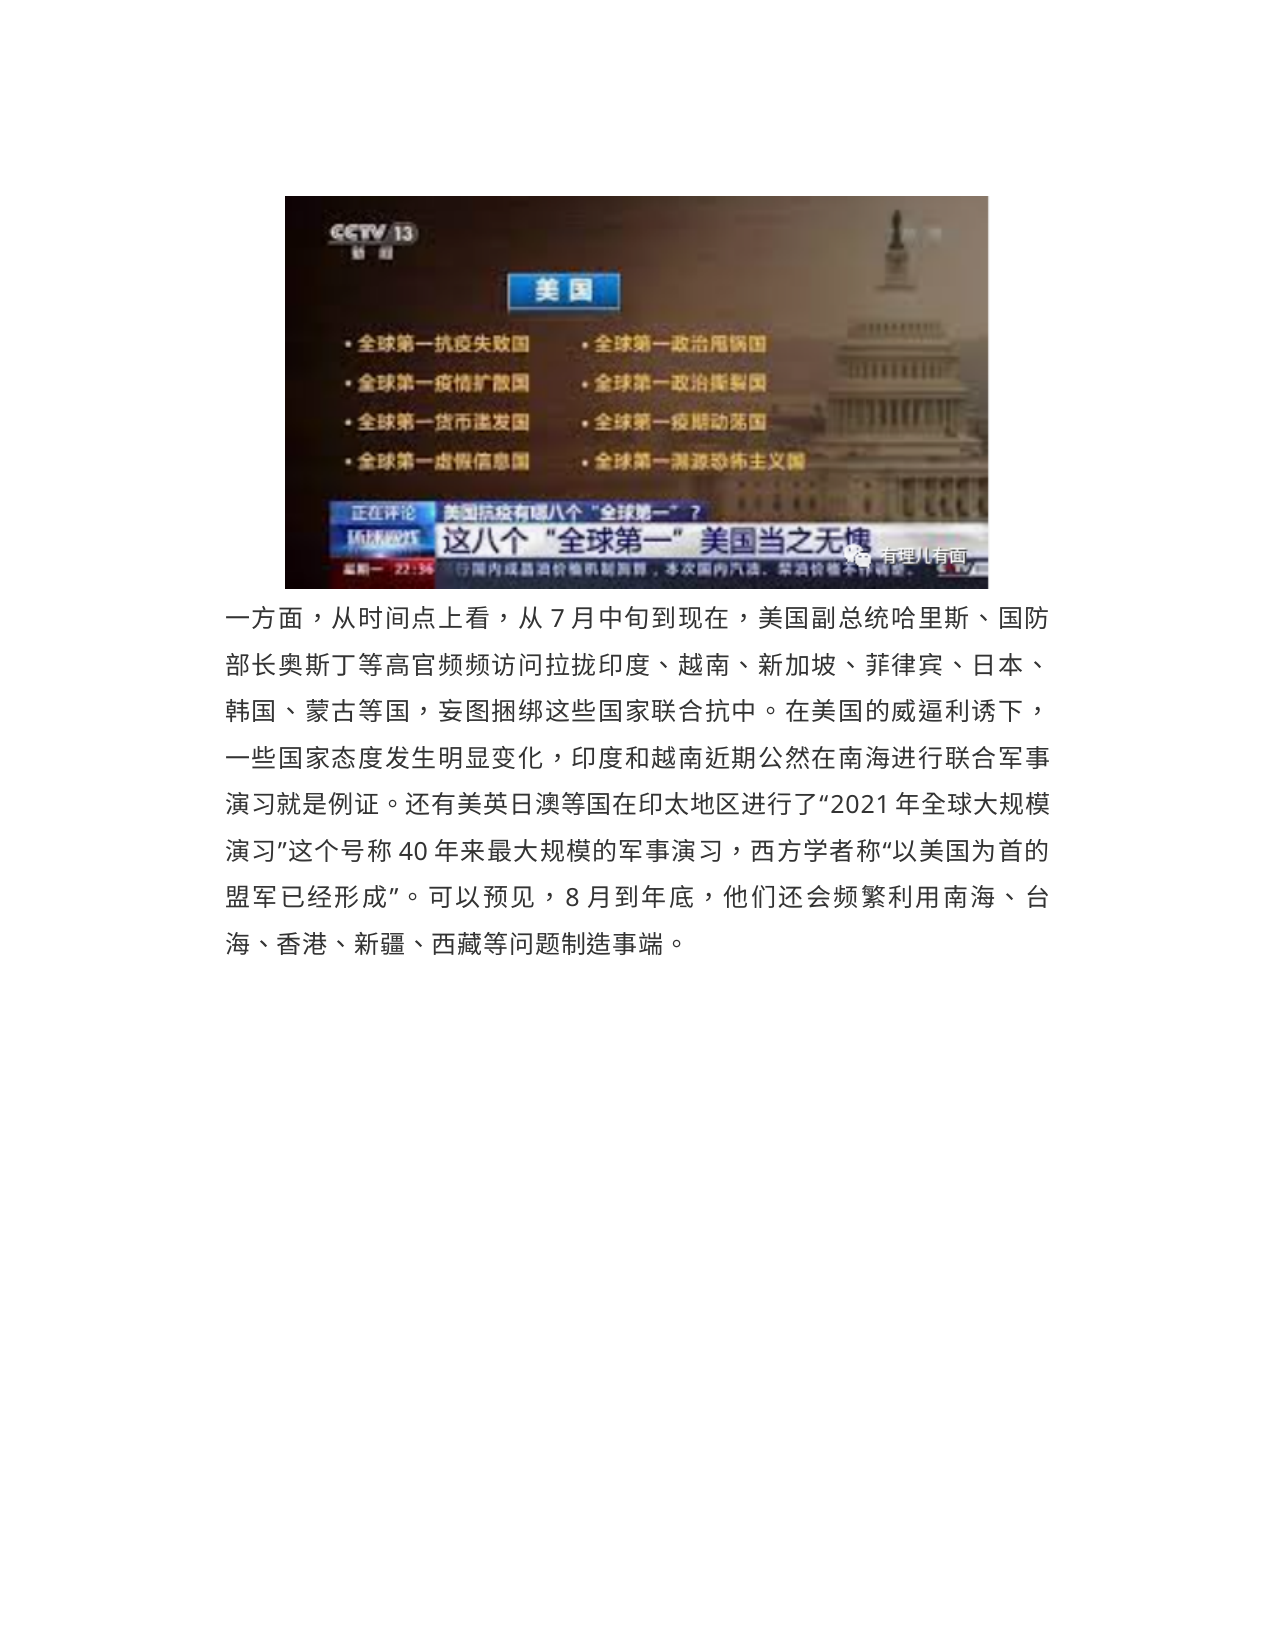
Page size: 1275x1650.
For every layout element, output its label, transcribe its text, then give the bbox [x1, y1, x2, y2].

text 一方面，从时间点上看，从7月中旬到现在，美国副总统哈里斯、国防部长奥斯丁等高官频频访问拉拢印度、越南、新加坡、菲律宾、日本、韩国、蒙古等国，妄图捆绑这些国家联合抗中。在美国的威逼利诱下，一些国家态度发生明显变化，印度和越南近期公然在南海进行联合军事演习就是例证。还有美英日澳等国在印太地区进行了“2021年全球大规模演习”这个号称40年来最大规模的军事演习，西方学者称“以美国为首的盟军已经形成”。可以预见，8月到年底，他们还会频繁利用南海、台海、香港、新疆、西藏等问题制造事端。 [225, 589, 1050, 960]
picture [285, 196, 990, 589]
